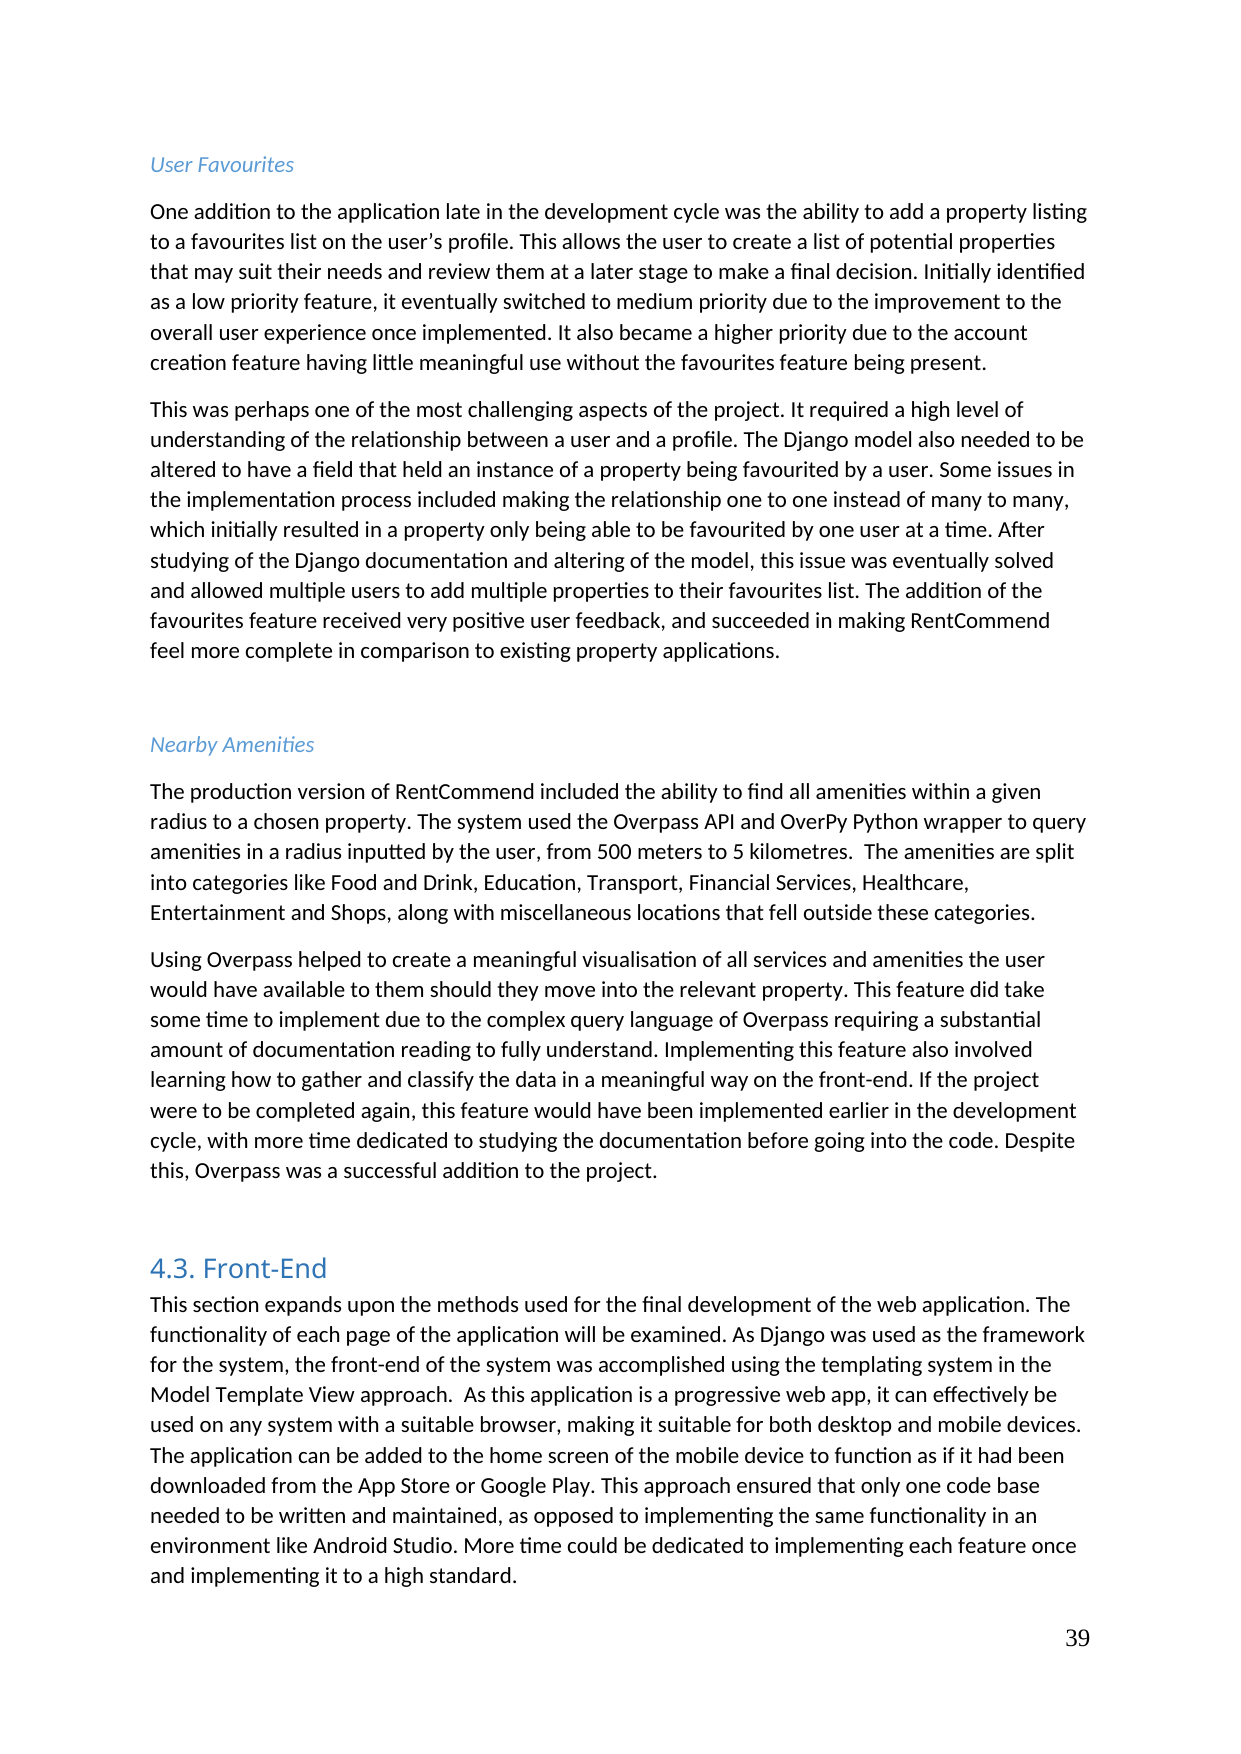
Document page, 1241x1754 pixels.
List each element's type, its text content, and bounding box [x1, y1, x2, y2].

text The production version of RentCommend included the ability to find all amenities within a given radius to a chosen property. The system used the Overpass API and OverPy Python wrapper to query amenities in a radius inputted by the user, from 500 meters to 5 kilometres. The amenities are split into categories like Food and Drink, Education, Transport, Financial Services, Healthcare, Entertainment and Shops, along with miscellaneous locations that fell outside these categories. [150, 777, 1090, 926]
text Using Overpass helped to create a meaningful visualisation of all services and amenities the user would have available to them should they move into the relevant property. This feature did take some time to implement due to the complex query language of Overpass requiring a substantial amount of documentation reading to fully understand. Implementing this feature also involved learning how to gather and classify the data in a meaningful way on the front-end. If the project were to be completed again, this feature would have been implemented earlier in the development cycle, with more time dedicated to studying the documentation before going into the code. Despite this, Overpass was a successful addition to the project. [150, 945, 1090, 1184]
text This was perhaps one of the most challenging aspects of the project. It required a high level of understanding of the relationship between a user and a profile. The Django model also needed to be altered to have a field that held an instance of a property being favourited by a user. Some issues in the implementation process included making the relationship one to one instead of many to many, which initially resulted in a property only being able to be favourited by one user at a time. After studying of the Django documentation and altering of the model, this issue was eventually solved and allowed multiple users to add multiple properties to their favourites list. The addition of the favourites feature received very positive user feedback, and succeeded in making RentCommend feel more complete in comparison to existing property applications. [150, 395, 1090, 664]
text This section expands upon the methods used for the final development of the web application. The functionality of each page of the application will be examined. As Django was used as the framework for the system, the front-end of the system was accomplished using the templating system in the Model Template View approach. As this application is a progressive web app, it can effectively be used on any system with a suitable browser, making it suitable for both desktop and mobile devices. The application can be added to the home screen of the mobile device to function as if it had been downloaded from the App Store or Google Play. This approach ensured that only one code base needed to be written and maintained, as opposed to implementing the same functionality in an environment like Android Studio. More time could be dedicated to implementing each feature once and implementing it to a high standard. [150, 1290, 1090, 1590]
text Nearby Amenities [150, 730, 1090, 758]
text One addition to the application late in the development cycle was the ability to add a property listing to a favourites list on the user’s profile. This allows the user to create a list of potential properties that may suit their needs and review them at a later stage to make a final decision. Initially identified as a low priority feature, it eventually switched to medium priority due to the improvement to the overall user experience once implemented. It also became a higher priority due to the account creation feature having little meaningful use without the favourites feature being present. [150, 197, 1090, 376]
text User Favourites [150, 150, 1090, 178]
subtitle 4.3. Front-End [150, 1250, 1090, 1287]
